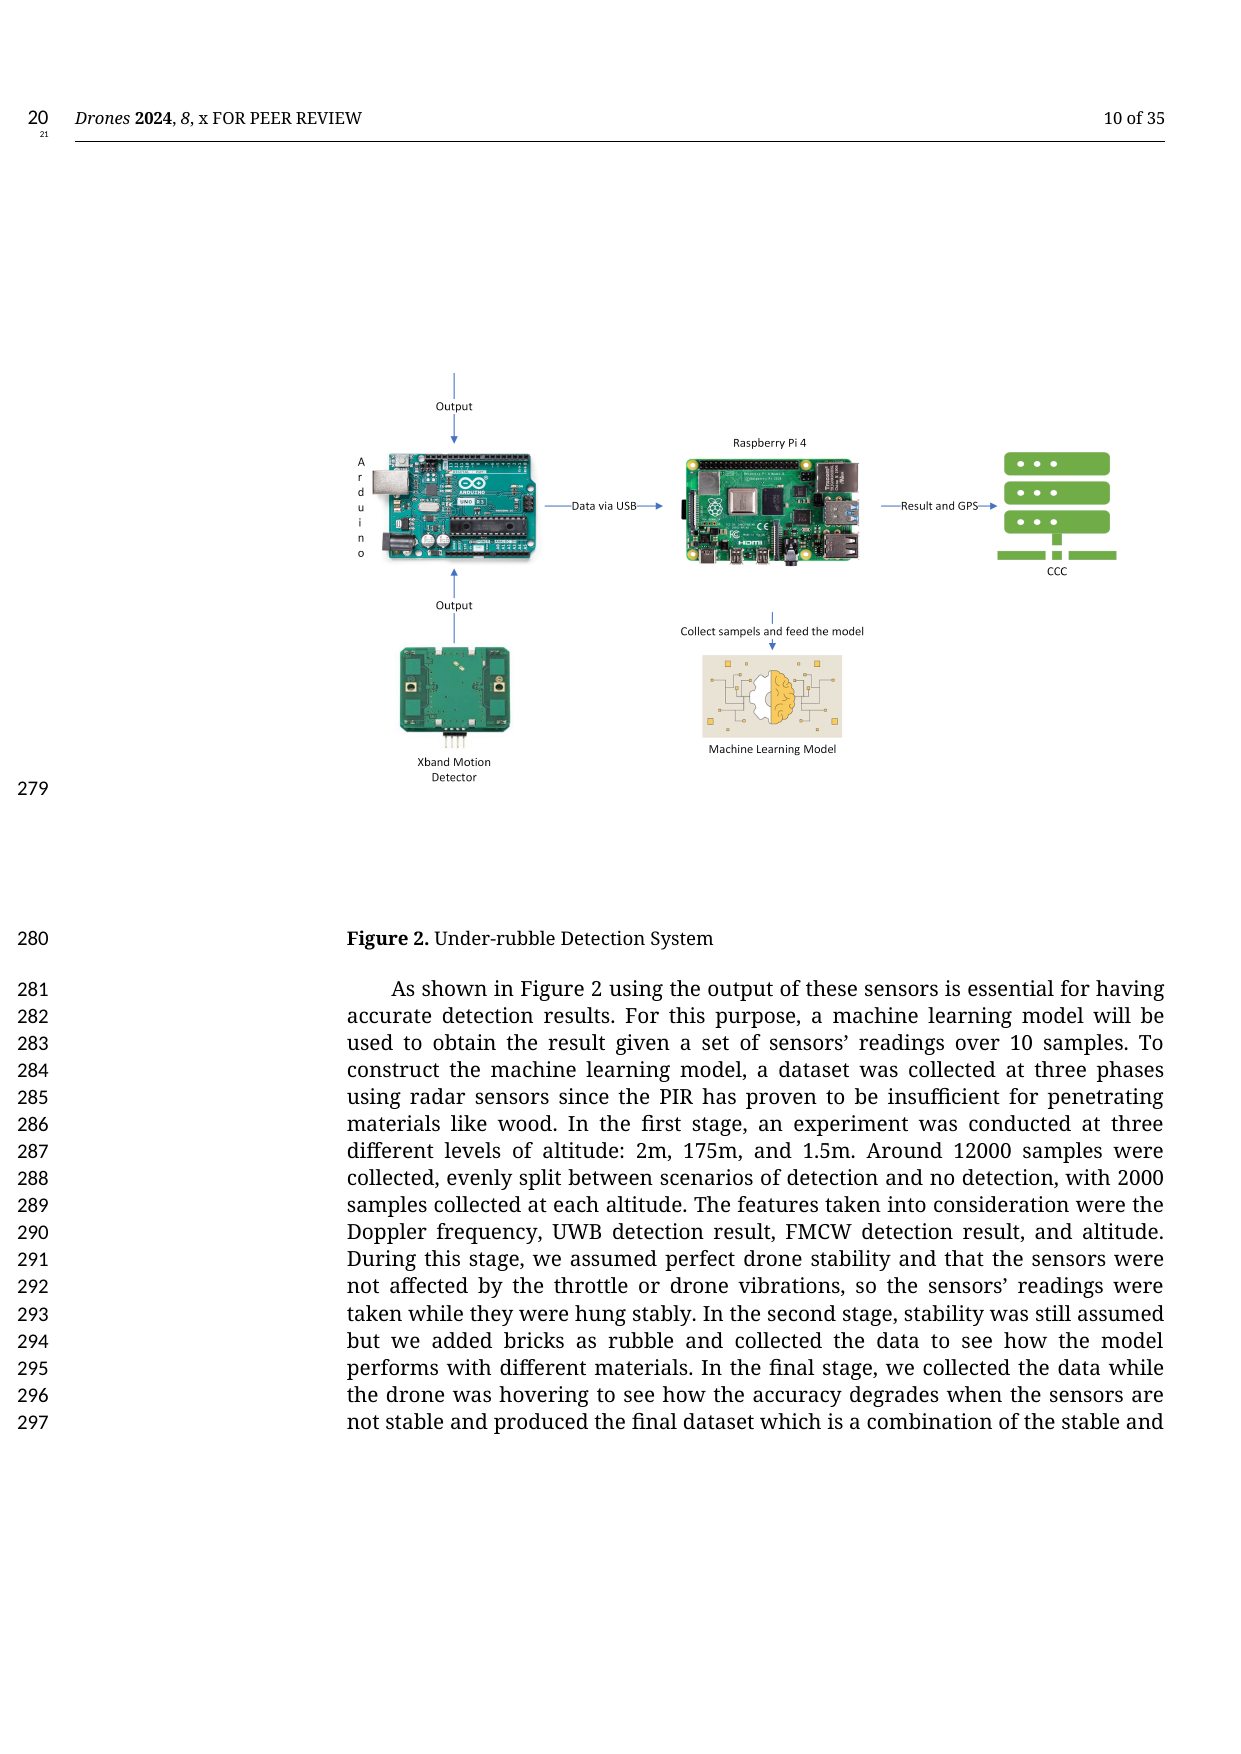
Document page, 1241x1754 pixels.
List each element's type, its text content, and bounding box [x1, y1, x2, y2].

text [347, 975, 1165, 1435]
picture [346, 373, 1122, 796]
text Figure 2. Under-rubble Detection System [347, 926, 1165, 950]
